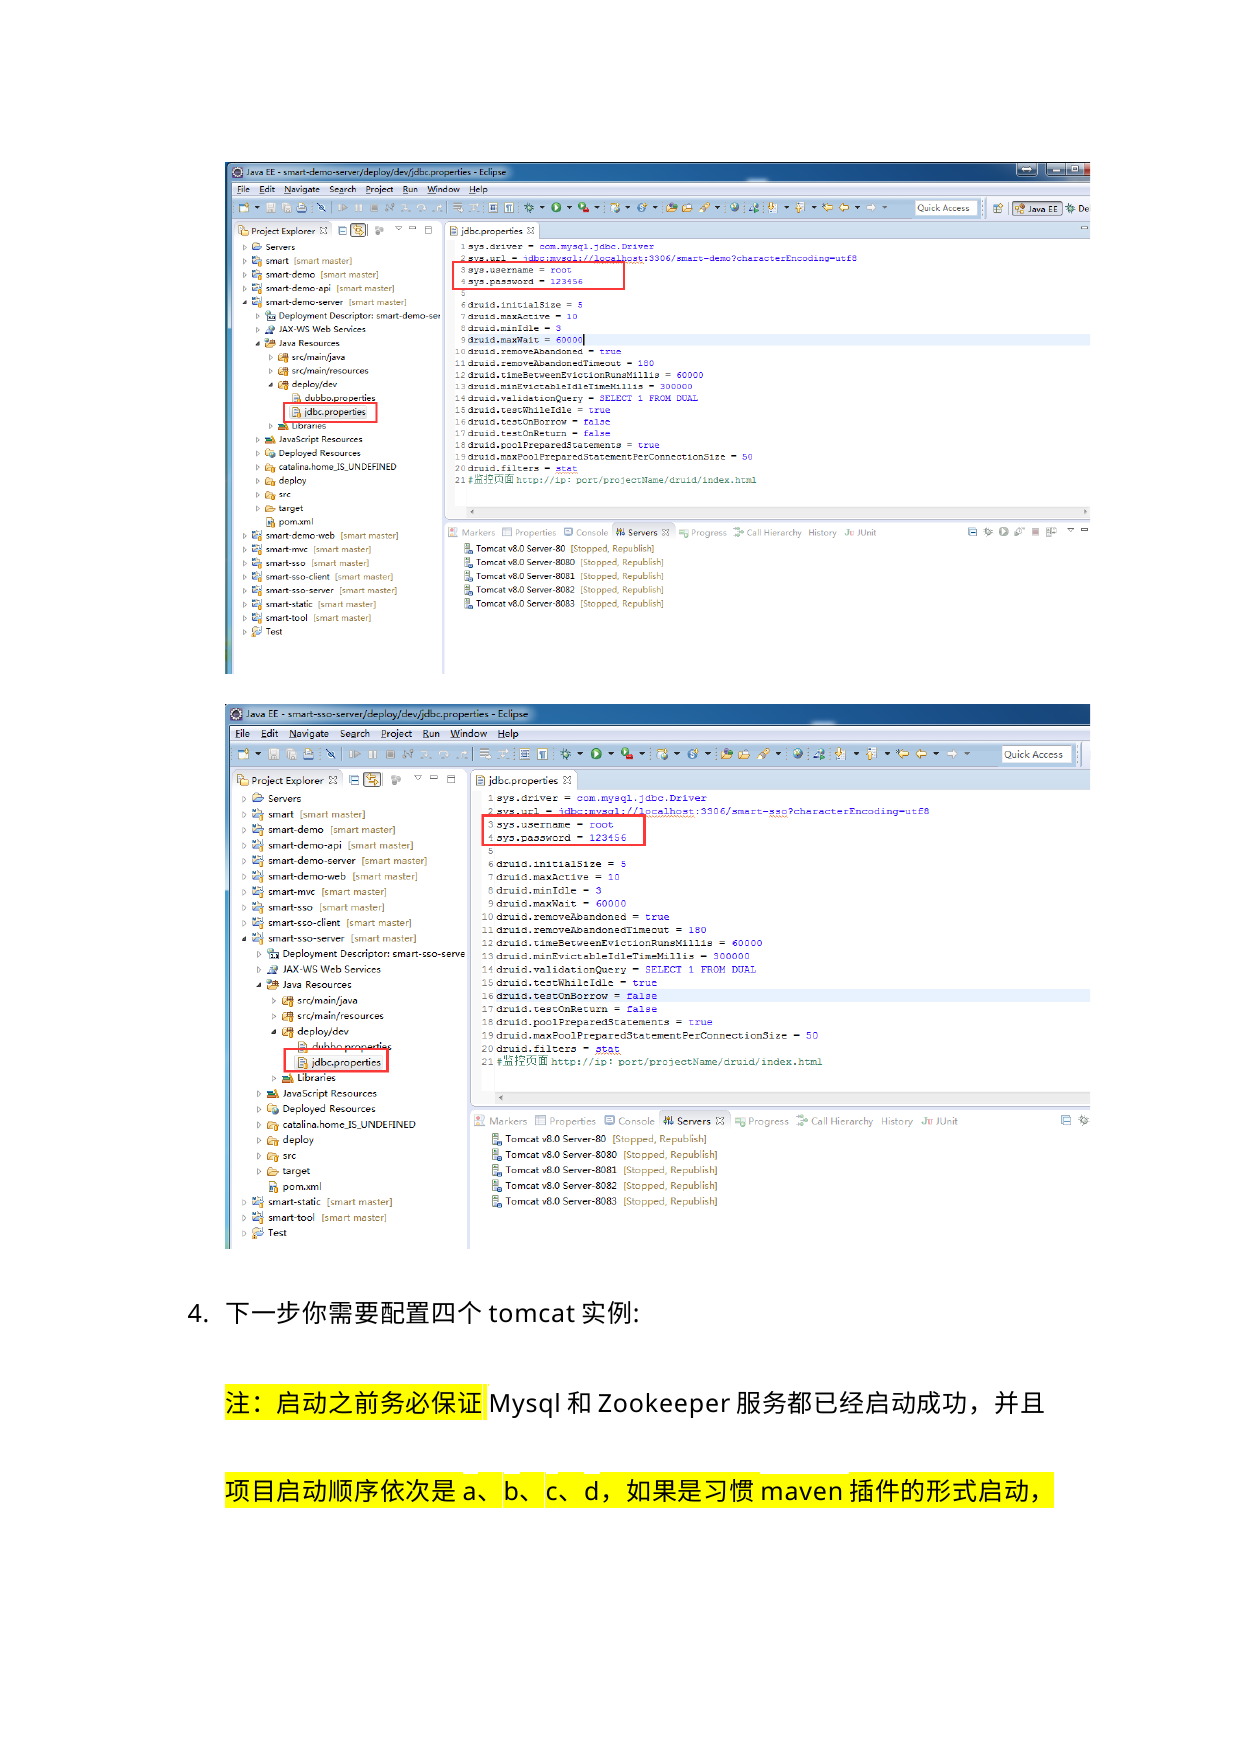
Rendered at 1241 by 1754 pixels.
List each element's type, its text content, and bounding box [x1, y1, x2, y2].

picture [225, 704, 1091, 1249]
picture [225, 162, 1091, 674]
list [225, 1369, 1053, 1522]
list 下一步你需要配置四个tomcat实例: [187, 1279, 1053, 1344]
